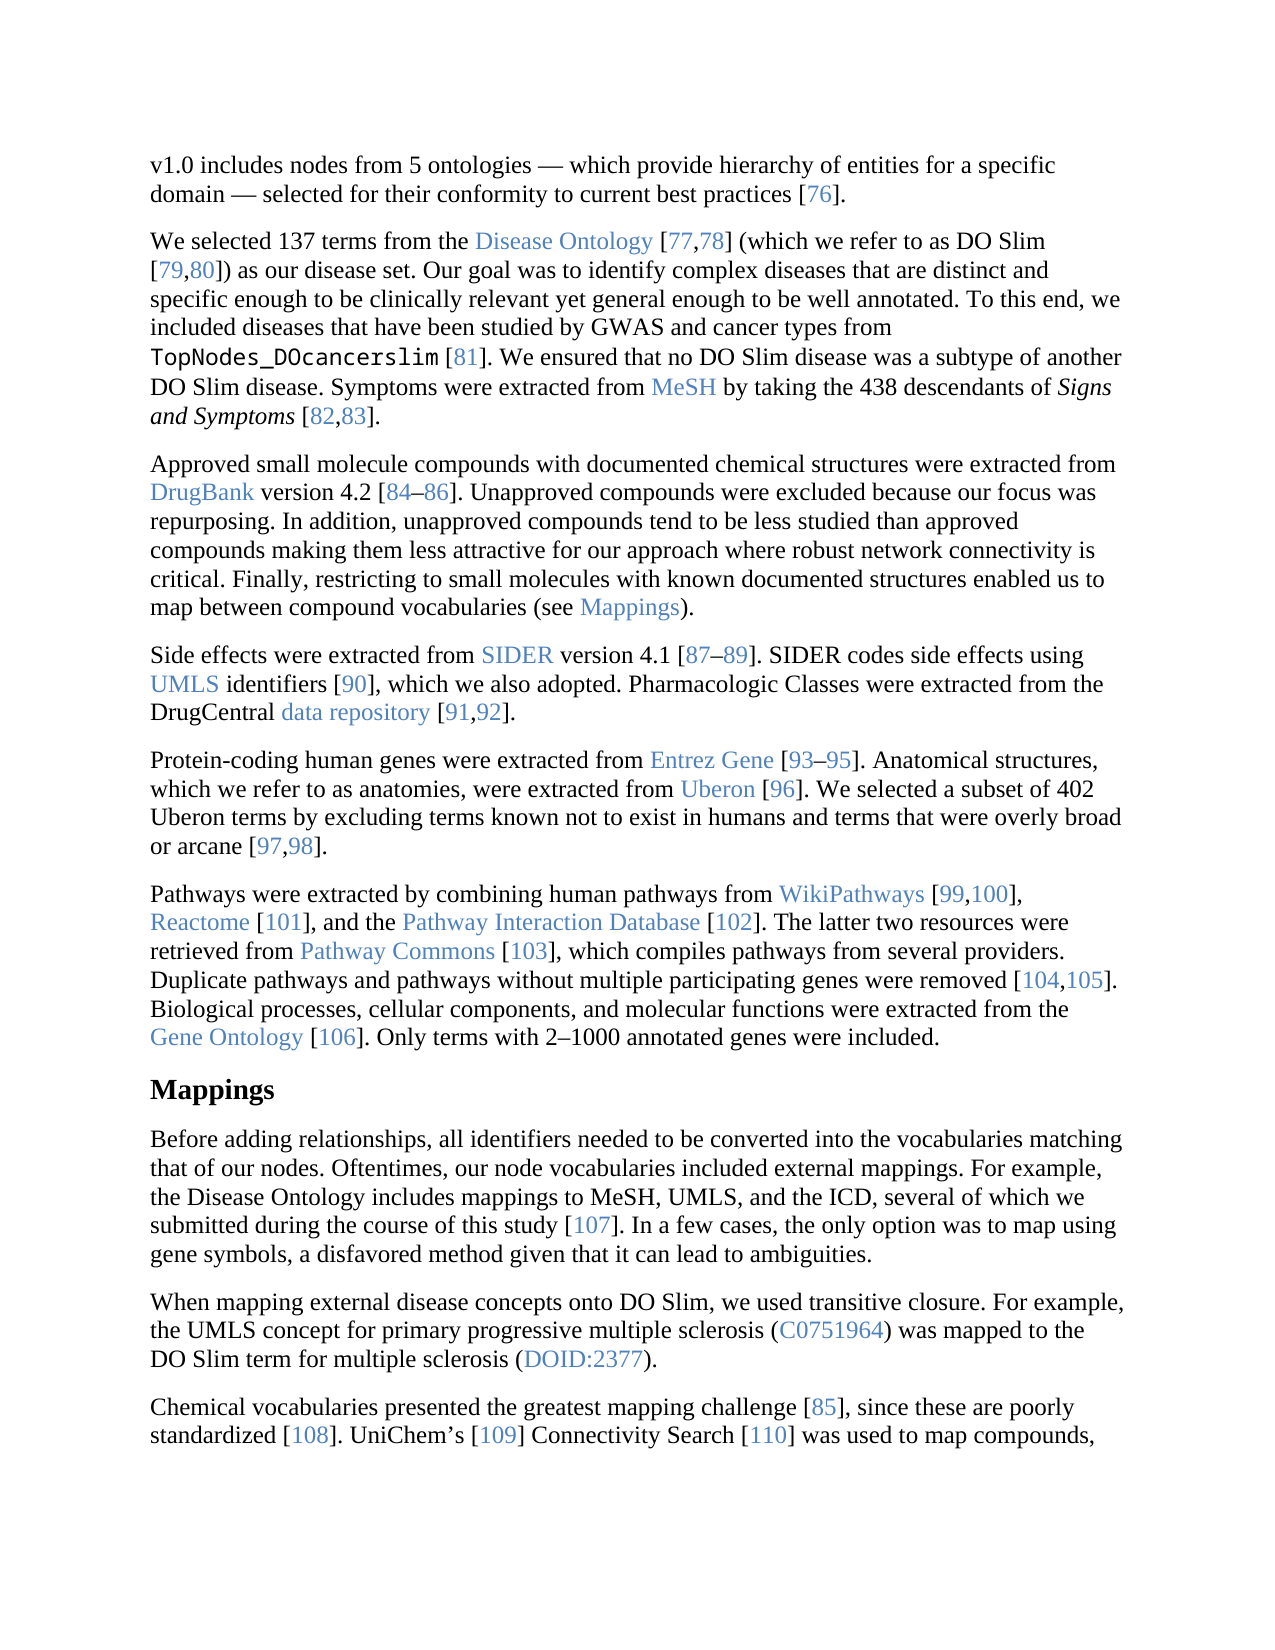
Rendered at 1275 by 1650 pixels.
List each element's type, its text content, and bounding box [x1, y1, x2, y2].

text Side effects were extracted from SIDER version 4.1 [87–89]. SIDER codes side effects using UMLS identifiers [90], which we also adopted. Pharmacologic Classes were extracted from the DrugCentral data repository [91,92]. [150, 640, 1125, 726]
text When mapping external disease concepts onto DO Slim, we used transitive closure. For example, the UMLS concept for primary progressive multiple sclerosis (C0751964) was mapped to the DO Slim term for multiple sclerosis (DOID:2377). [150, 1287, 1125, 1373]
text Before adding relationships, all identifiers needed to be converted into the vocabularies matching that of our nodes. Oftentimes, our node vocabularies included external mappings. For example, the Disease Ontology includes mappings to MeSH, UMLS, and the ICD, several of which we submitted during the course of this study [107]. In a few cases, the only option was to map using gene symbols, a disfavored method given that it can lead to ambiguities. [150, 1124, 1125, 1268]
text Protein-coding human genes were extracted from Entrez Gene [93–95]. Anatomical structures, which we refer to as anatomies, were extracted from Uberon [96]. We selected a subset of 402 Uberon terms by excluding terms known not to exist in humans and terms that were overly broad or arcane [97,98]. [150, 745, 1125, 860]
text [150, 150, 1125, 207]
text Approved small molecule compounds with documented chemical structures were extracted from DrugBank version 4.2 [84–86]. Unapproved compounds were excluded because our focus was repurposing. In addition, unapproved compounds tend to be less studied than approved compounds making them less attractive for our approach where robust network connectivity is critical. Finally, restricting to small molecules with known documented structures enabled us to map between compound vocabularies (see Mappings). [150, 449, 1125, 621]
text Pathways were extracted by combining human pathways from WikiPathways [99,100], Reactome [101], and the Pathway Interaction Database [102]. The latter two resources were retrieved from Pathway Commons [103], which compiles pathways from several providers. Duplicate pathways and pathways without multiple participating genes were removed [104,105]. Biological processes, cellular components, and molecular functions were extracted from the Gene Ontology [106]. Only terms with 2–1000 annotated genes were included. [150, 879, 1125, 1051]
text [150, 1392, 1125, 1449]
subtitle Mappings [150, 1072, 1125, 1106]
text We selected 137 terms from the Disease Ontology [77,78] (which we refer to as DO Slim [79,80]) as our disease set. Our goal was to identify complex diseases that are distinct and specific enough to be clinically relevant yet general enough to be well annotated. To this end, we included diseases that have been studied by GWAS and cancer types from TopNodes_DOcancerslim [81]. We ensured that no DO Slim disease was a subtype of another DO Slim disease. Symptoms were extracted from MeSH by taking the 438 descendants of Signs and Symptoms [82,83]. [150, 226, 1125, 430]
